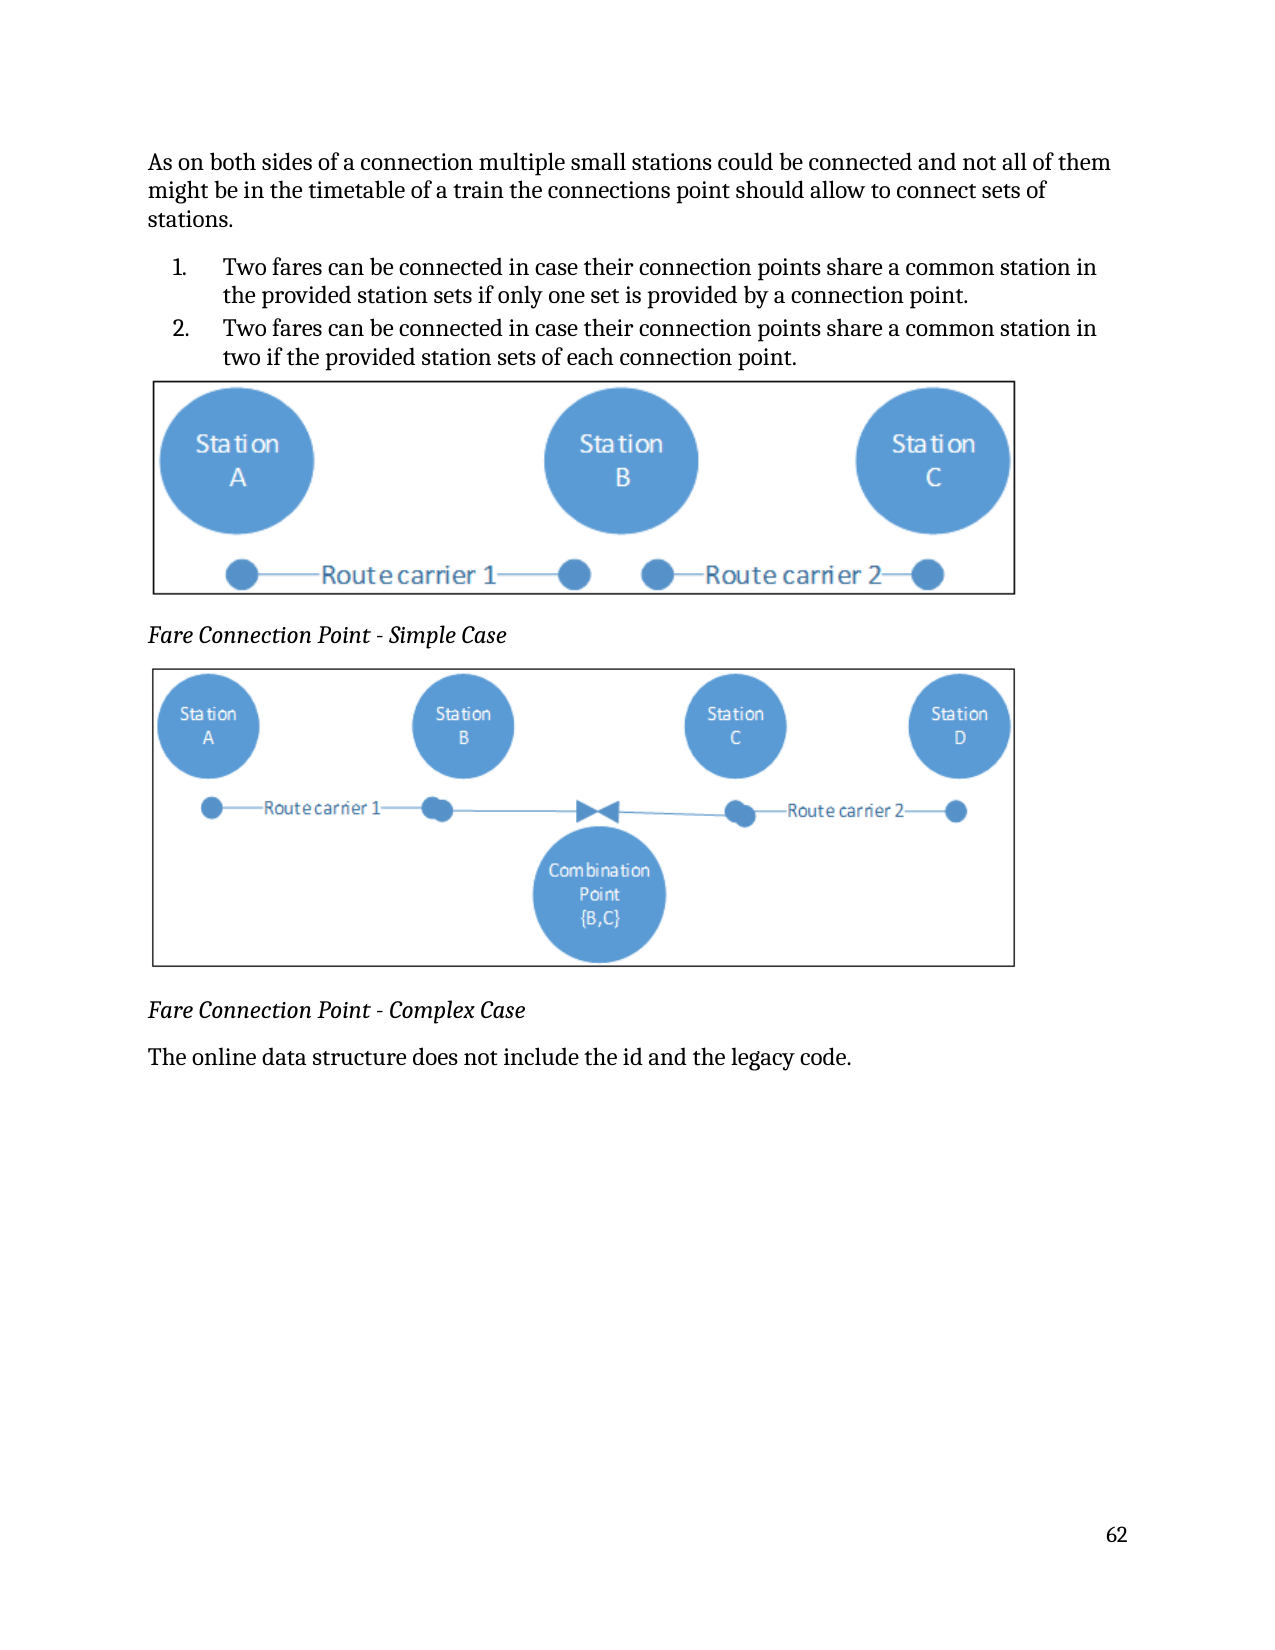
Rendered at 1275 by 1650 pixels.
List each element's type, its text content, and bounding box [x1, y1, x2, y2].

text Fare Connection Point - Simple Case [148, 621, 1127, 650]
text Fare Connection Point - Complex Case [148, 996, 1127, 1024]
text As on both sides of a connection multiple small stations could be connected and not all of them might be in the timetable of a train the connections point should allow to connect sets of stations. [148, 148, 1127, 234]
list Two fares can be connected in case their connection points share a common station in the provided station sets if only one set is provided by a connection point. [173, 253, 1127, 310]
picture [147, 662, 1023, 975]
text The online data structure does not include the id and the legacy code. [148, 1043, 1127, 1072]
list Two fares can be connected in case their connection points share a common station in two if the provided station sets of each connection point. [173, 314, 1127, 371]
picture [147, 375, 1023, 601]
